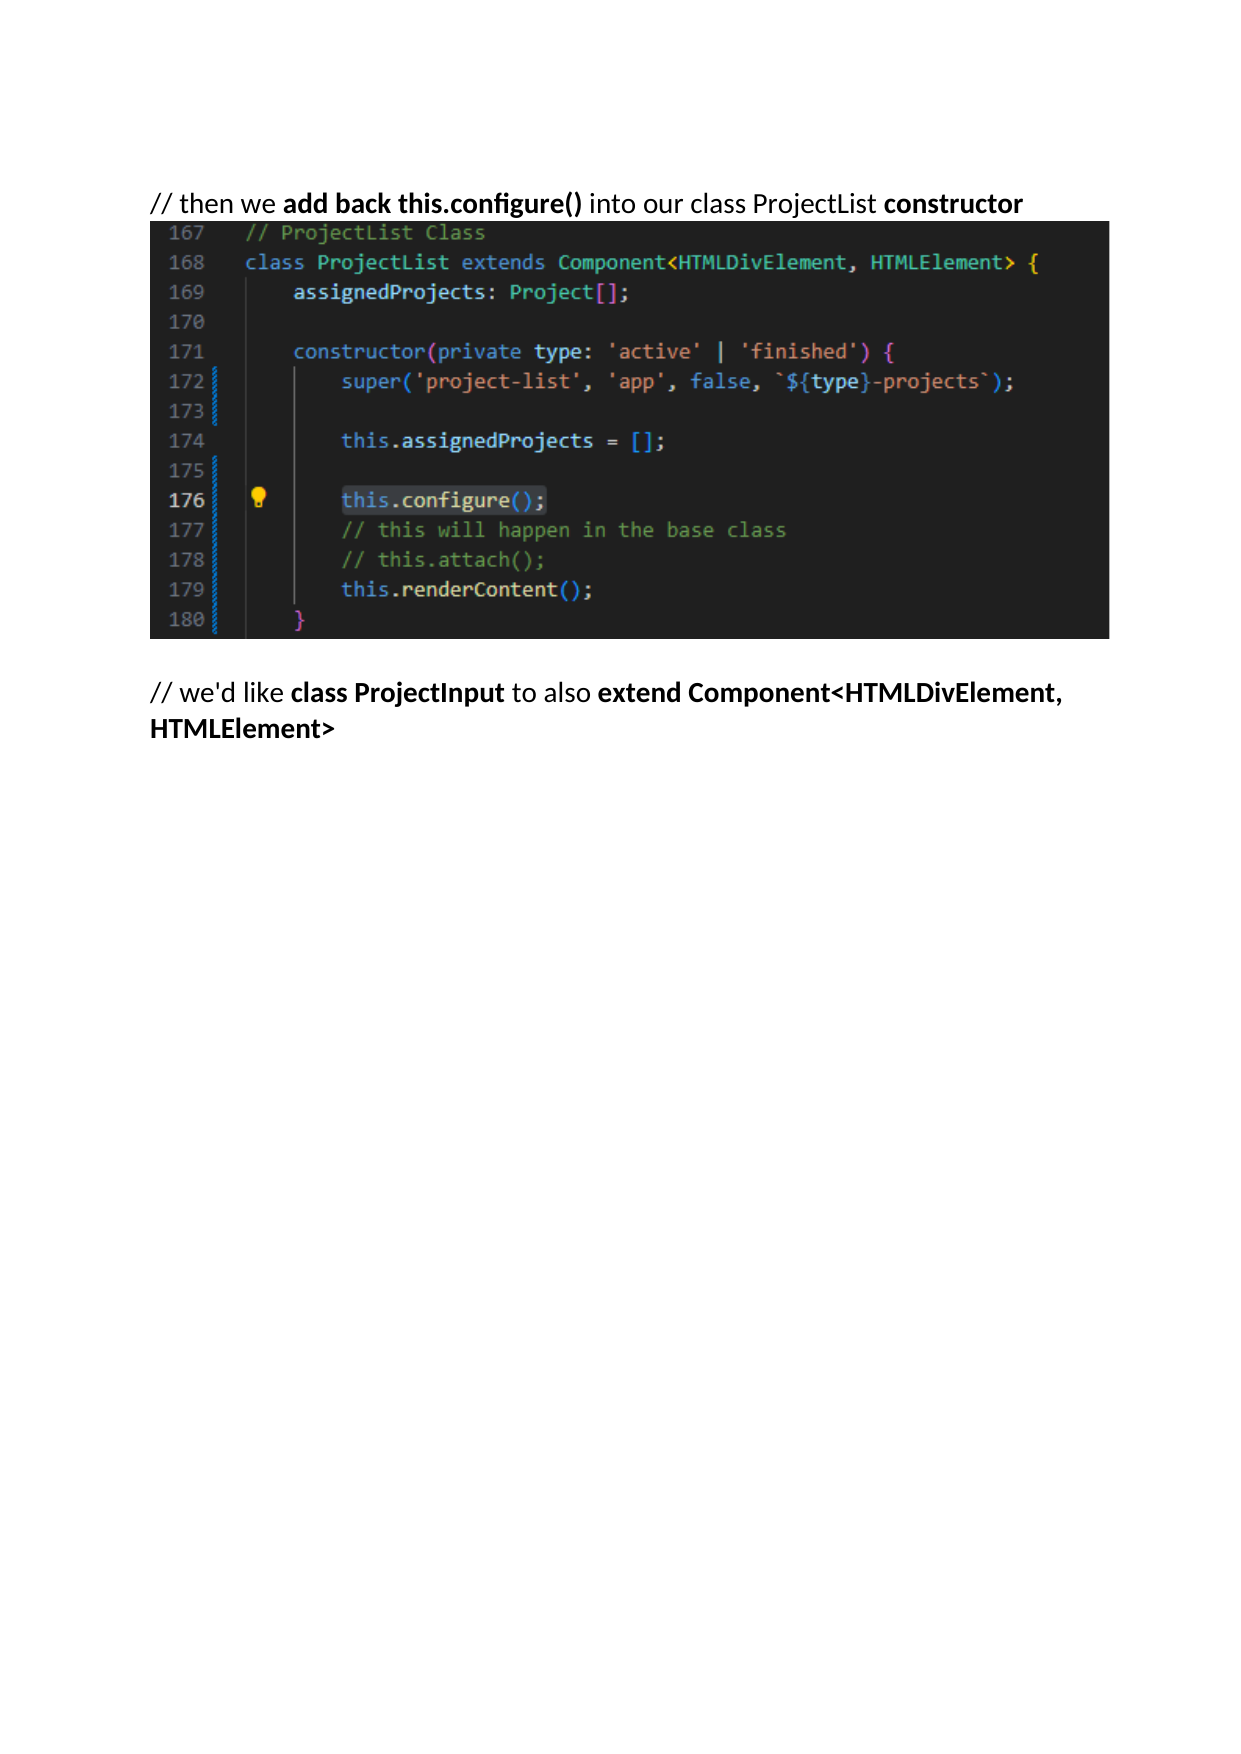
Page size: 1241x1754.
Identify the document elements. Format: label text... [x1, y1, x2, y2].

text // then we add back this.configure() into our class ProjectList constructor [150, 186, 1090, 221]
text // we'd like class ProjectInput to also extend Component<HTMLDivElement, HTMLElement> [150, 674, 1090, 745]
picture [150, 221, 1110, 639]
